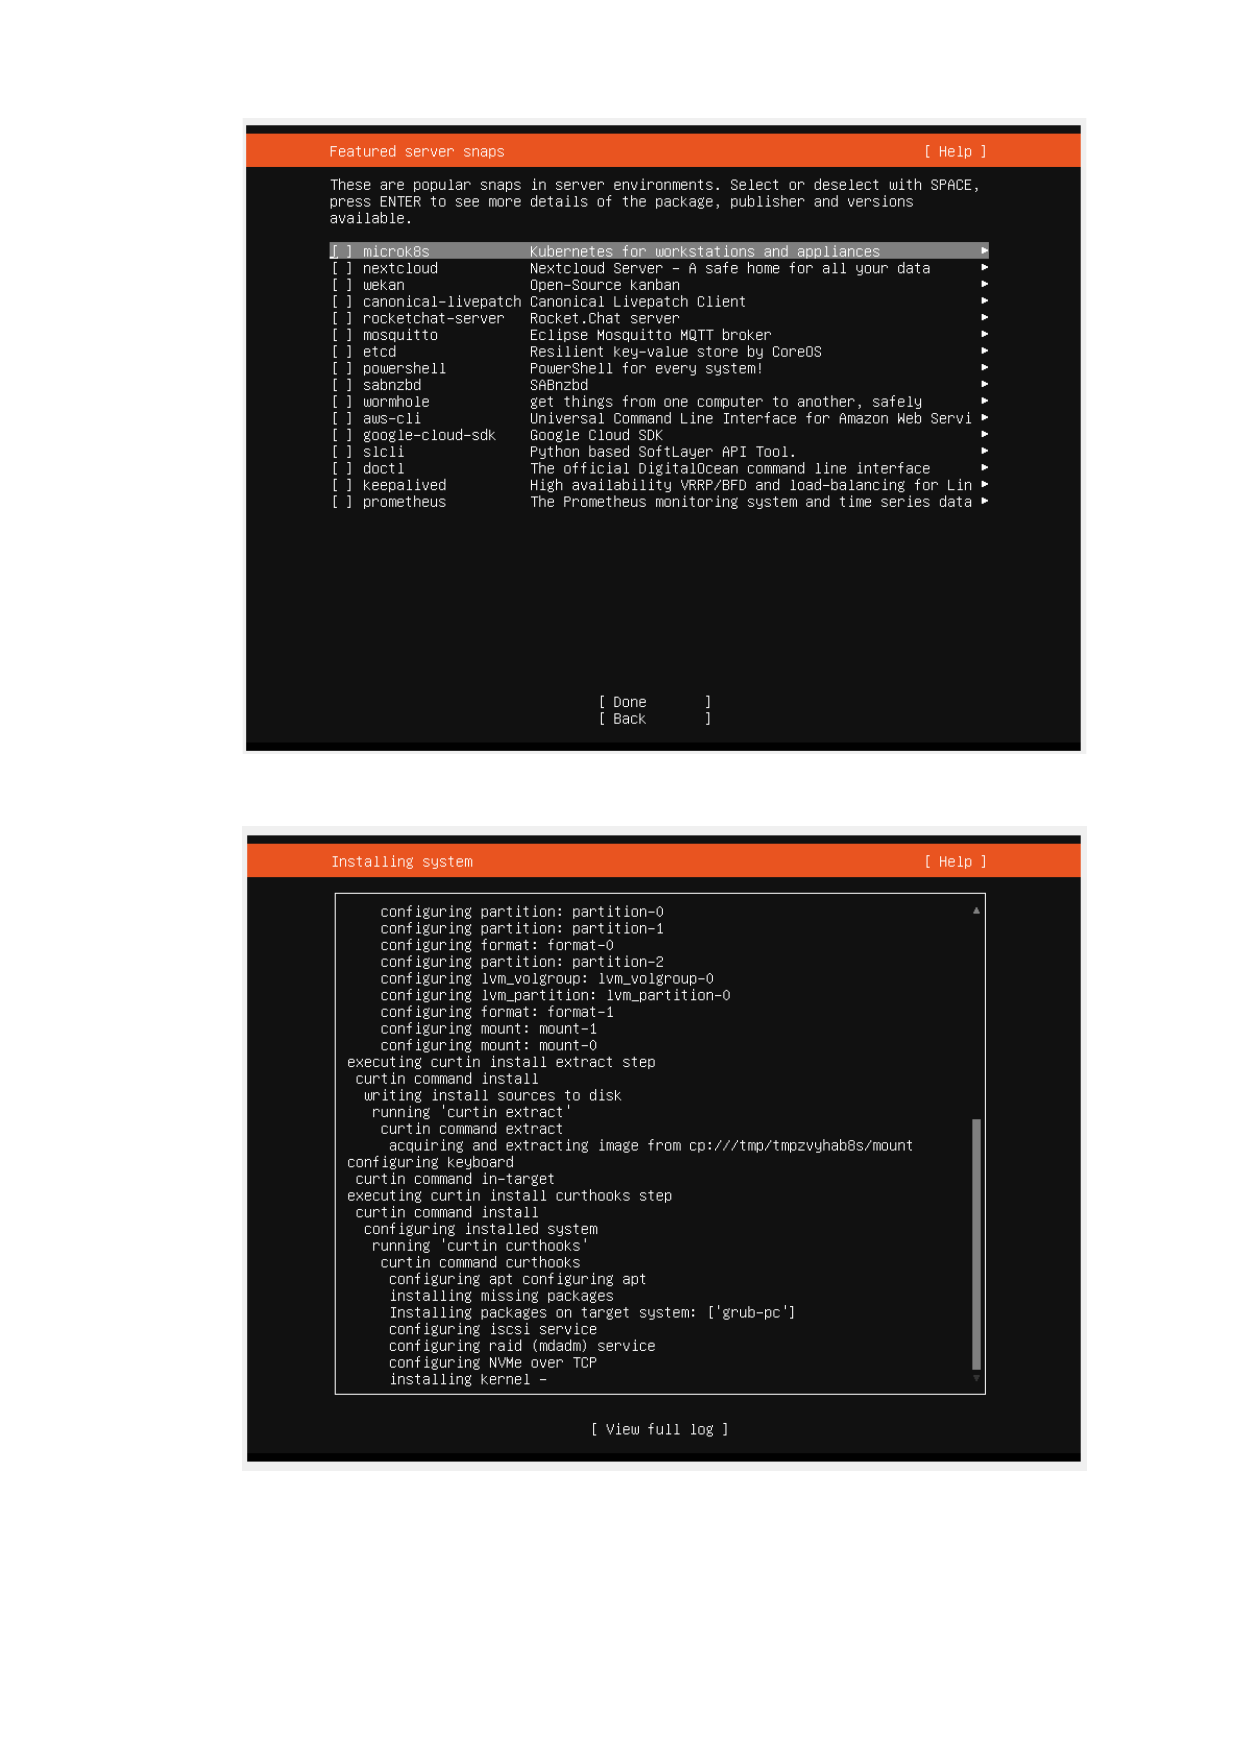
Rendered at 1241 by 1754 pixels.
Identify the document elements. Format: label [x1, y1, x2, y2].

picture [242, 826, 1087, 1471]
picture [242, 118, 1087, 754]
